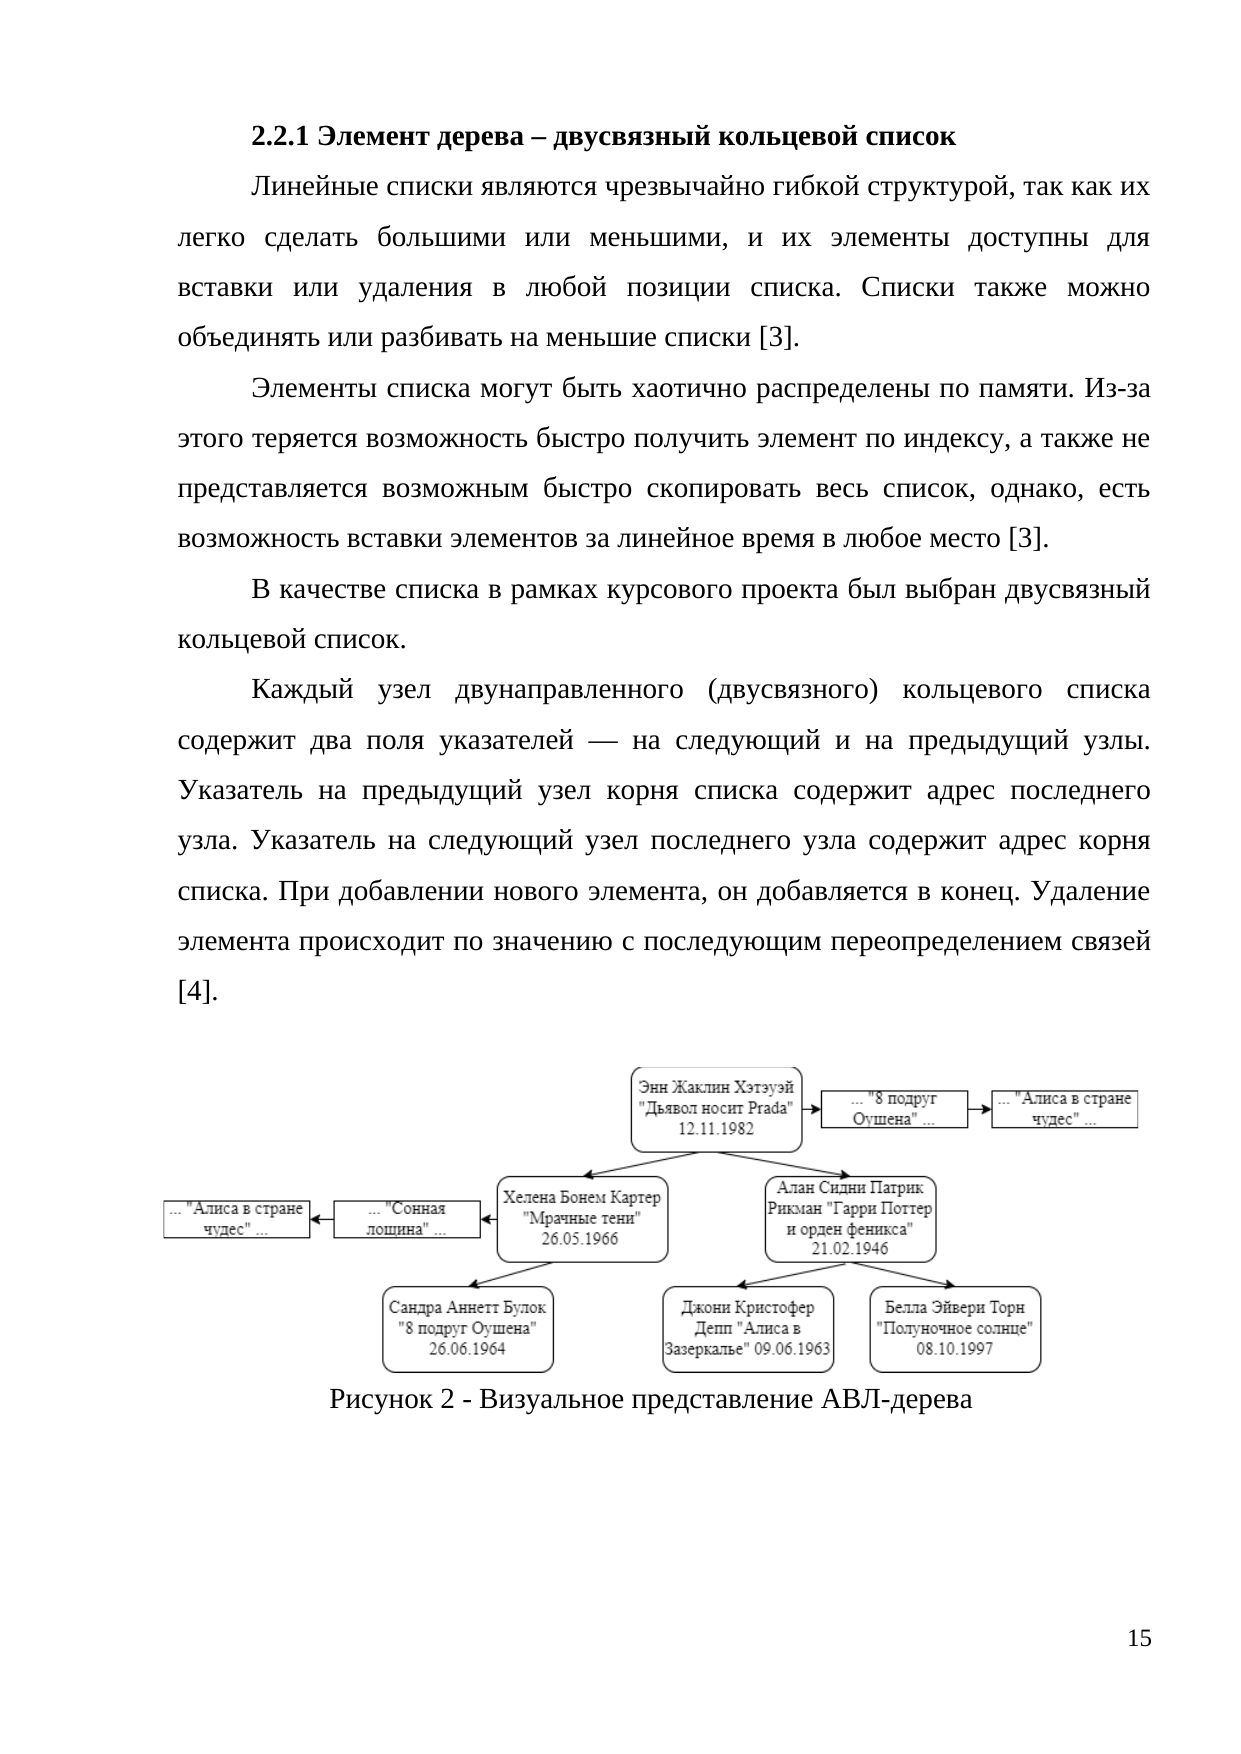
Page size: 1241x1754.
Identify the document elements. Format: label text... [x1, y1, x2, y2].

text Каждый узел двунаправленного (двусвязного) кольцевого списка содержит два поля указателей — на следующий и на предыдущий узлы. Указатель на предыдущий узел корня списка содержит адрес последнего узла. Указатель на следующий узел последнего узла содержит адрес корня списка. При добавлении нового элемента, он добавляется в конец. Удаление элемента происходит по значению с последующим переопределением связей [4]. [177, 672, 1152, 1007]
text Линейные списки являются чрезвычайно гибкой структурой, так как их легко сделать большими или меньшими, и их элементы доступны для вставки или удаления в любой позиции списка. Списки также можно объединять или разбивать на меньшие списки [3]. [177, 168, 1152, 353]
text Элементы списка могут быть хаотично распределены по памяти. Из-за этого теряется возможность быстро получить элемент по индексу, а также не представляется возможным быстро скопировать весь список, однако, есть возможность вставки элементов за линейное время в любое место [3]. [177, 370, 1152, 554]
picture [163, 1067, 1139, 1373]
text В качестве списка в рамках курсового проекта был выбран двусвязный кольцевой список. [177, 571, 1152, 655]
text 2.2.1 Элемент дерева – двусвязный кольцевой список [177, 118, 1152, 152]
